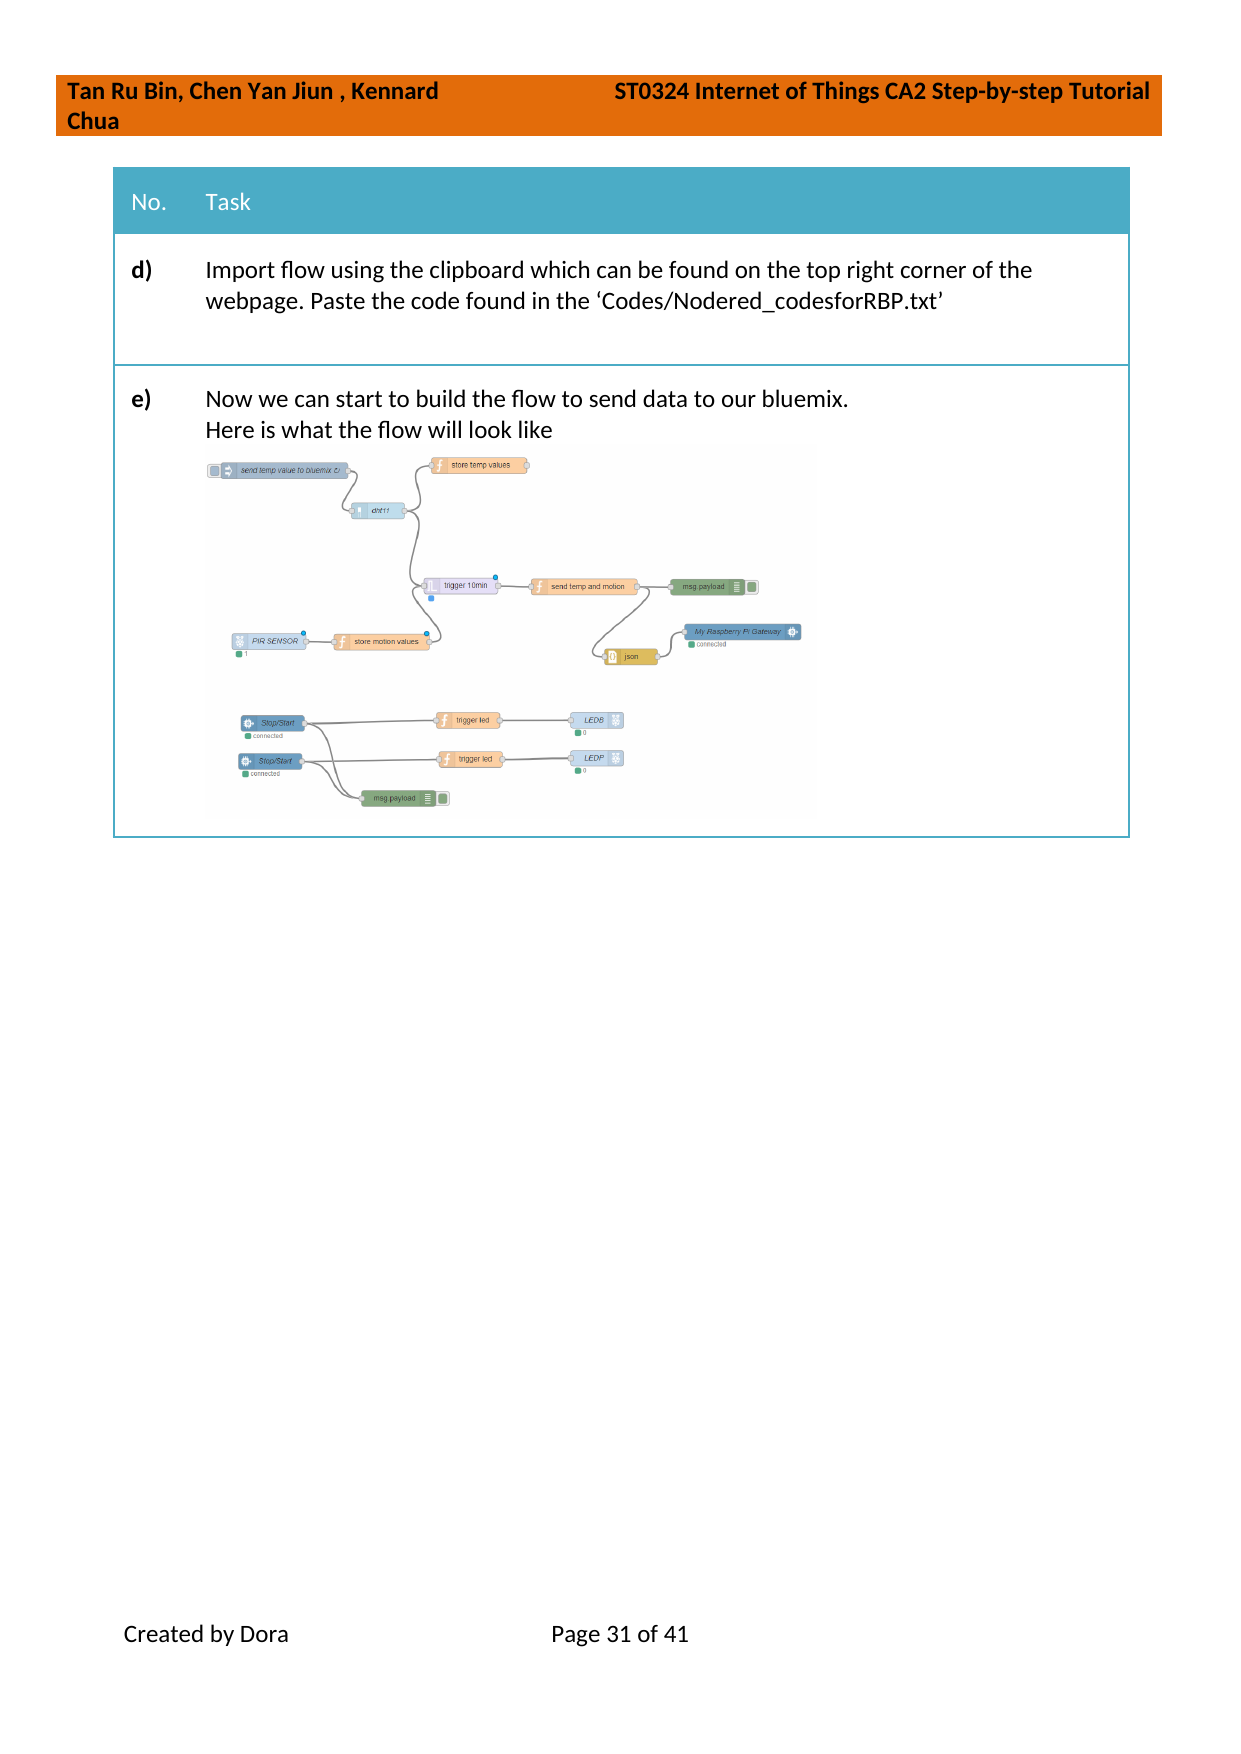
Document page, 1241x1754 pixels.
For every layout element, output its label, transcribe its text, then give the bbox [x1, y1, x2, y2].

picture [205, 444, 817, 819]
table_cell Now we can start to build the flow to send data to our bluemix. Here is what the flow will look like [188, 366, 1128, 836]
table_header No. [115, 169, 188, 234]
table_cell e) [115, 366, 188, 836]
table_cell Import flow using the clipboard which can be found on the top right corner of the webpage. Paste the code found in the ‘Codes/Nodered_codesforRBP.txt’ [188, 235, 1128, 364]
table_header Task [188, 169, 1128, 234]
table_cell d) [115, 235, 188, 364]
